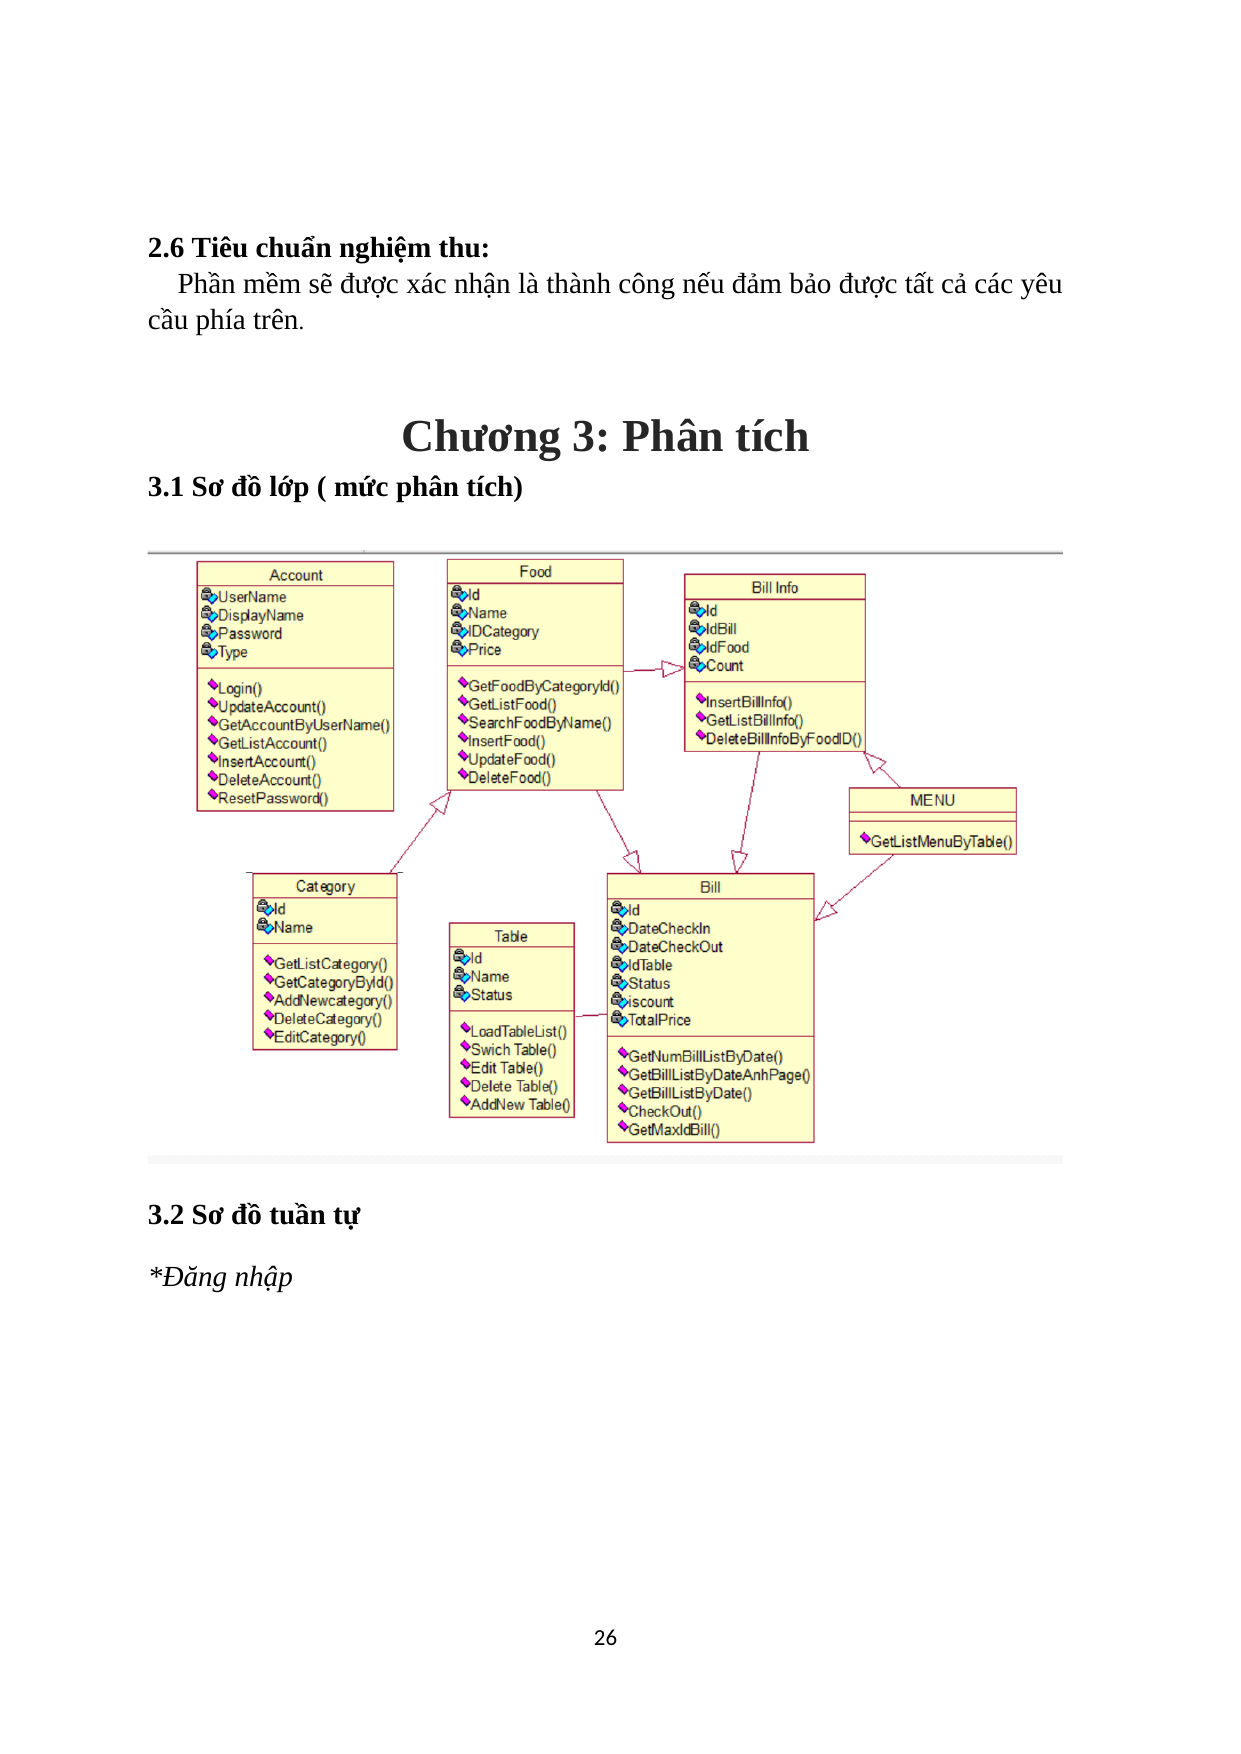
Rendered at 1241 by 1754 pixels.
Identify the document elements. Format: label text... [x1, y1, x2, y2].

subtitle 3.1 Sơ đồ lớp ( mức phân tích) [148, 469, 1063, 503]
picture [147, 550, 1063, 1164]
subtitle Chương 3: Phân tích [148, 408, 1063, 461]
text *Đăng nhập [148, 1259, 1063, 1293]
subtitle 2.6 Tiêu chuẩn nghiệm thu: [148, 230, 1063, 263]
subtitle 3.2 Sơ đồ tuần tự [148, 1197, 1063, 1230]
text Phần mềm sẽ được xác nhận là thành công nếu đảm bảo được tất cả các yêu cầu phía trên. [148, 266, 1063, 336]
